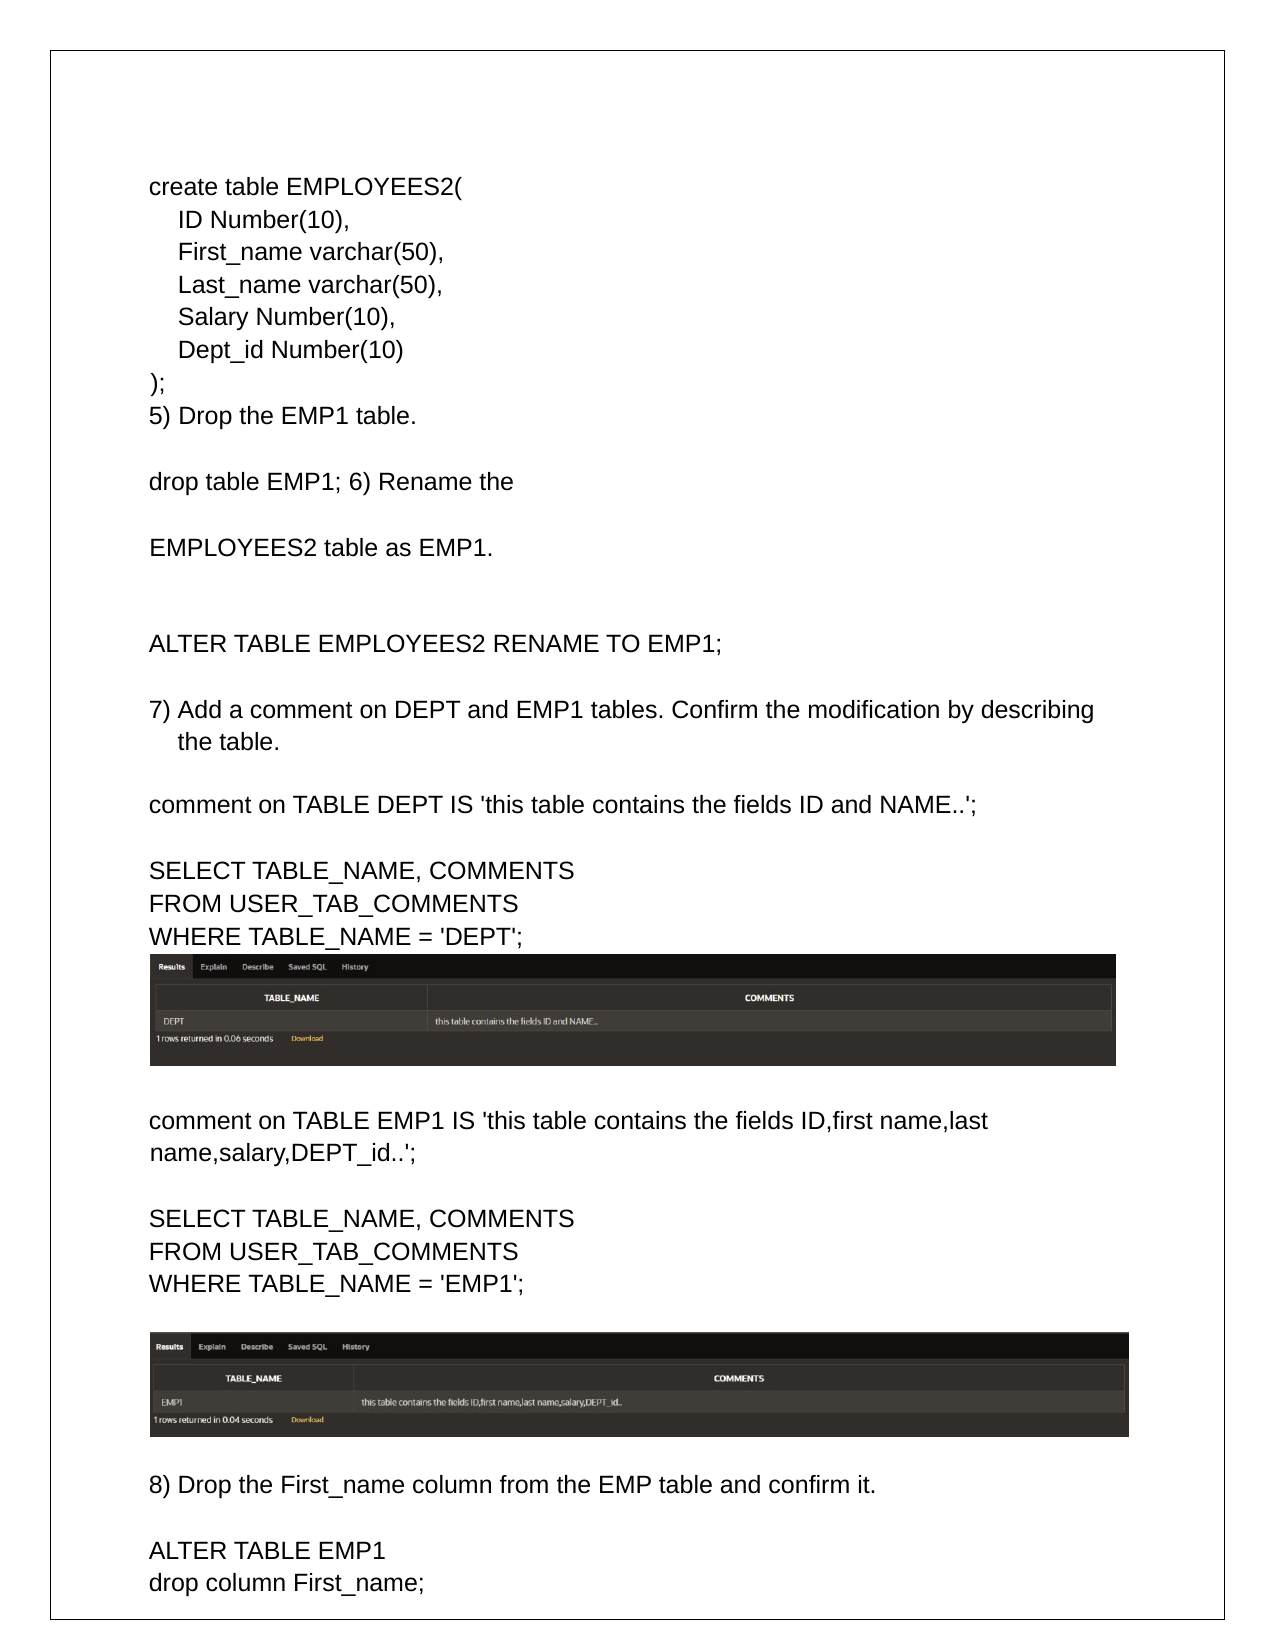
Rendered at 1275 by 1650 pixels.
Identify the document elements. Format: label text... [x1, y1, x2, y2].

list Add a comment on DEPT and EMP1 tables. Confirm the modification by describing the table. [148, 695, 1117, 756]
list Drop the First_name column from the EMP table and confirm it. [148, 1470, 1117, 1499]
text FROM USER_TAB_COMMENTS [148, 889, 1147, 918]
text ALTER TABLE EMPLOYEES2 RENAME TO EMP1; [148, 629, 1147, 658]
text create table EMPLOYEES2( [148, 172, 1147, 201]
text SELECT TABLE_NAME, COMMENTS [148, 856, 1147, 885]
text drop column First_name; [148, 1568, 1147, 1597]
text WHERE TABLE_NAME = 'EMP1'; [148, 1269, 1147, 1298]
text Salary Number(10), [178, 302, 1147, 331]
text First_name varchar(50), [178, 237, 1147, 266]
text ALTER TABLE EMP1 [148, 1536, 1147, 1564]
text Last_name varchar(50), [178, 270, 1147, 298]
picture [150, 1332, 1129, 1437]
text comment on TABLE DEPT IS 'this table contains the fields ID and NAME..'; [148, 790, 1147, 819]
text ID Number(10), [178, 204, 1147, 233]
text Dept_id Number(10) [178, 335, 1147, 364]
text SELECT TABLE_NAME, COMMENTS [148, 1204, 1147, 1233]
text comment on TABLE EMP1 IS 'this table contains the fields ID,first name,last name,salary,DEPT_id..'; [148, 1106, 1147, 1167]
list Drop the EMP1 table. [148, 401, 1117, 430]
picture [150, 954, 1116, 1066]
text ); [138, 368, 172, 396]
text FROM USER_TAB_COMMENTS [148, 1237, 1147, 1266]
text WHERE TABLE_NAME = 'DEPT'; [148, 921, 1147, 950]
text drop table EMP1; 6) Rename the EMPLOYEES2 table as EMP1. [148, 467, 665, 562]
